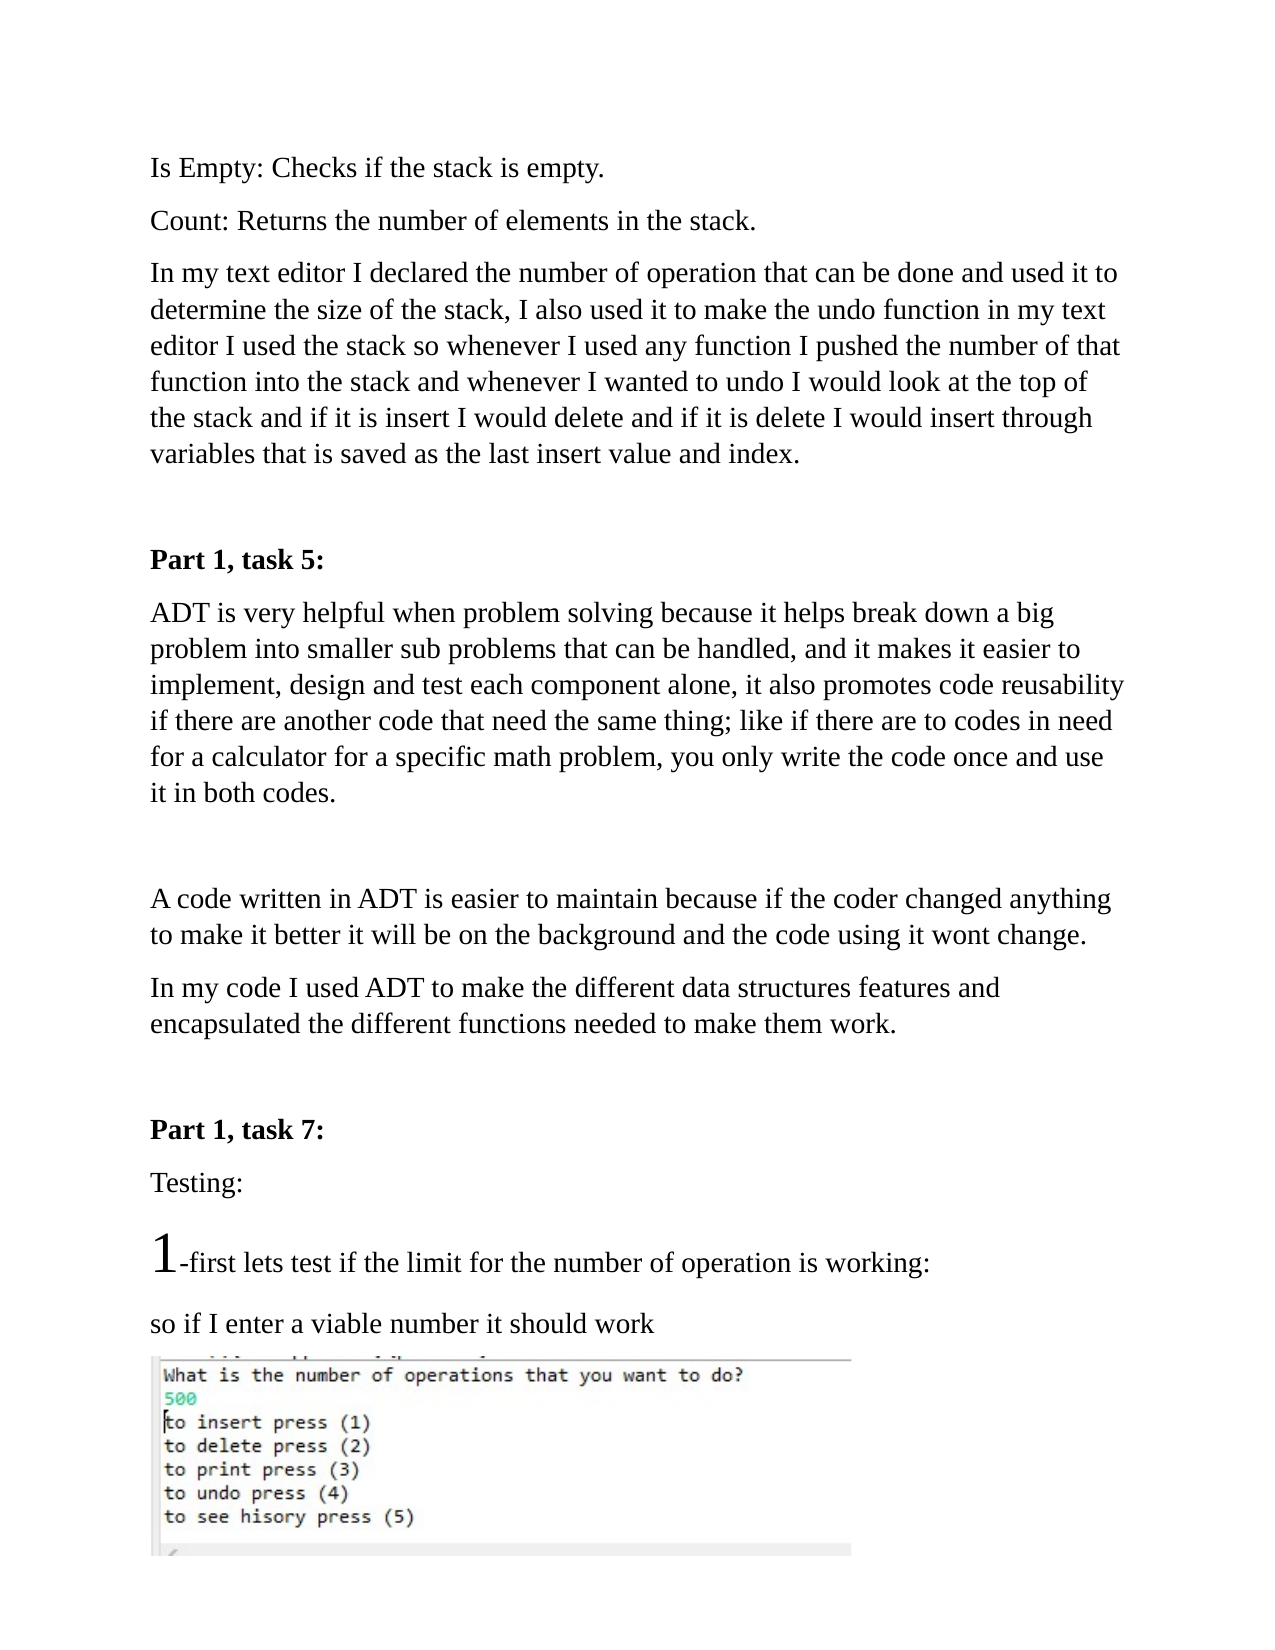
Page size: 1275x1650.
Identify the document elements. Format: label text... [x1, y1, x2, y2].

text Count: Returns the number of elements in the stack. [150, 203, 1125, 236]
picture [150, 1356, 852, 1556]
text Testing: [150, 1165, 1125, 1198]
text In my code I used ADT to make the different data structures features and encapsulated the different functions needed to make them work. [150, 970, 1125, 1040]
text 1-first lets test if the limit for the number of operation is working: [150, 1217, 1125, 1284]
text Part 1, task 5: [150, 542, 1125, 576]
text ADT is very helpful when problem solving because it helps break down a big problem into smaller sub problems that can be handled, and it makes it easier to implement, design and test each component alone, it also promotes code reusability if there are another code that need the same thing; like if there are to codes in need for a calculator for a specific math problem, you only write the code once and use it in both codes. [150, 595, 1125, 809]
text Is Empty: Checks if the stack is empty. [150, 150, 1125, 183]
text A code written in ADT is easier to maintain because if the coder changed anything to make it better it will be on the background and the code using it wont change. [150, 881, 1125, 951]
text In my text editor I declared the number of operation that can be done and used it to determine the size of the stack, I also used it to make the undo function in my text editor I used the stack so whenever I used any function I pushed the number of that function into the stack and whenever I wanted to undo I would look at the top of the stack and if it is insert I would delete and if it is delete I would insert through variables that is saved as the last insert value and index. [150, 256, 1125, 470]
text Part 1, task 7: [150, 1112, 1125, 1145]
text so if I enter a viable number it should work [150, 1307, 1125, 1340]
